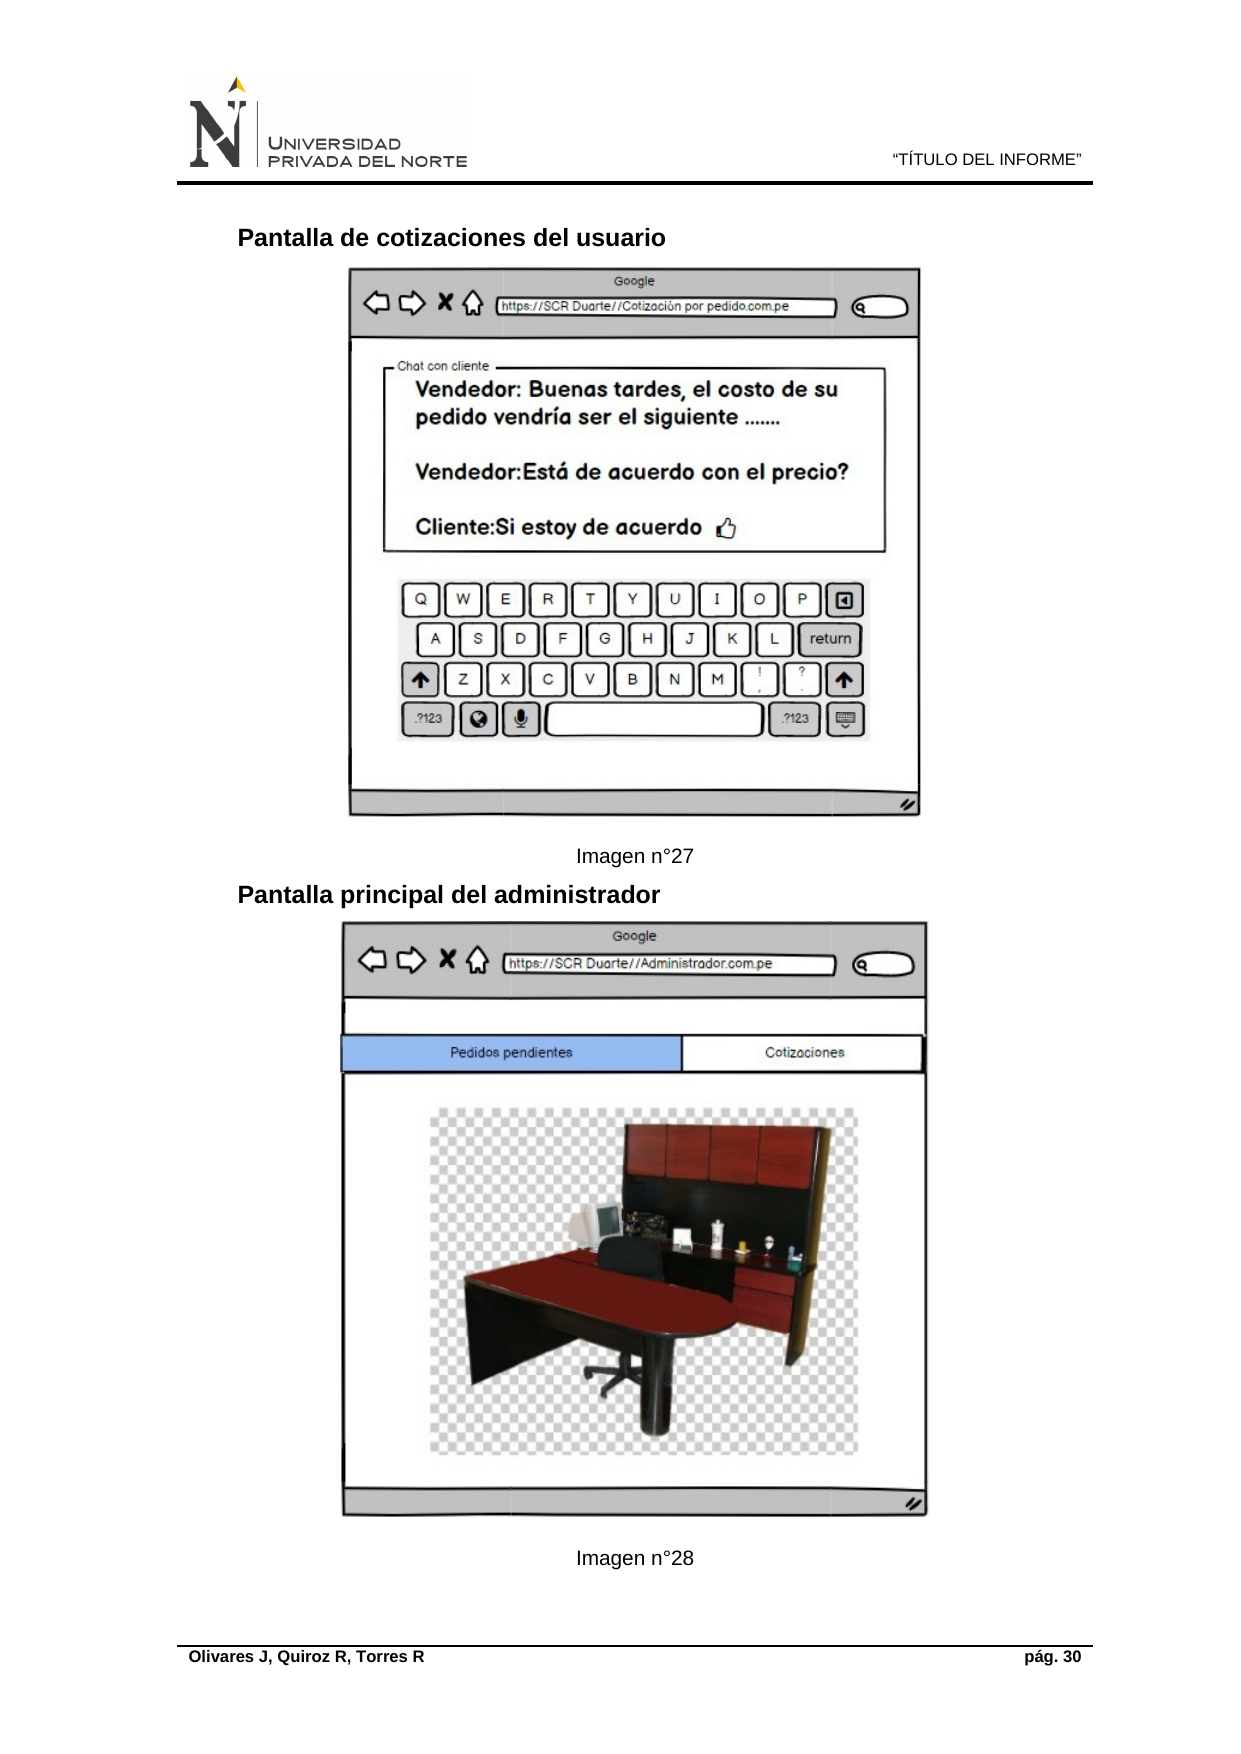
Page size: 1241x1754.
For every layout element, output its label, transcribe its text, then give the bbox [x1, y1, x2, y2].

picture [339, 921, 931, 1522]
text Imagen n°27 [177, 844, 1092, 868]
subtitle Pantalla principal del administrador [237, 880, 1092, 908]
subtitle Pantalla de cotizaciones del usuario [237, 223, 1092, 252]
text Imagen n°28 [177, 1546, 1092, 1569]
picture [346, 264, 924, 820]
picture [188, 73, 469, 169]
